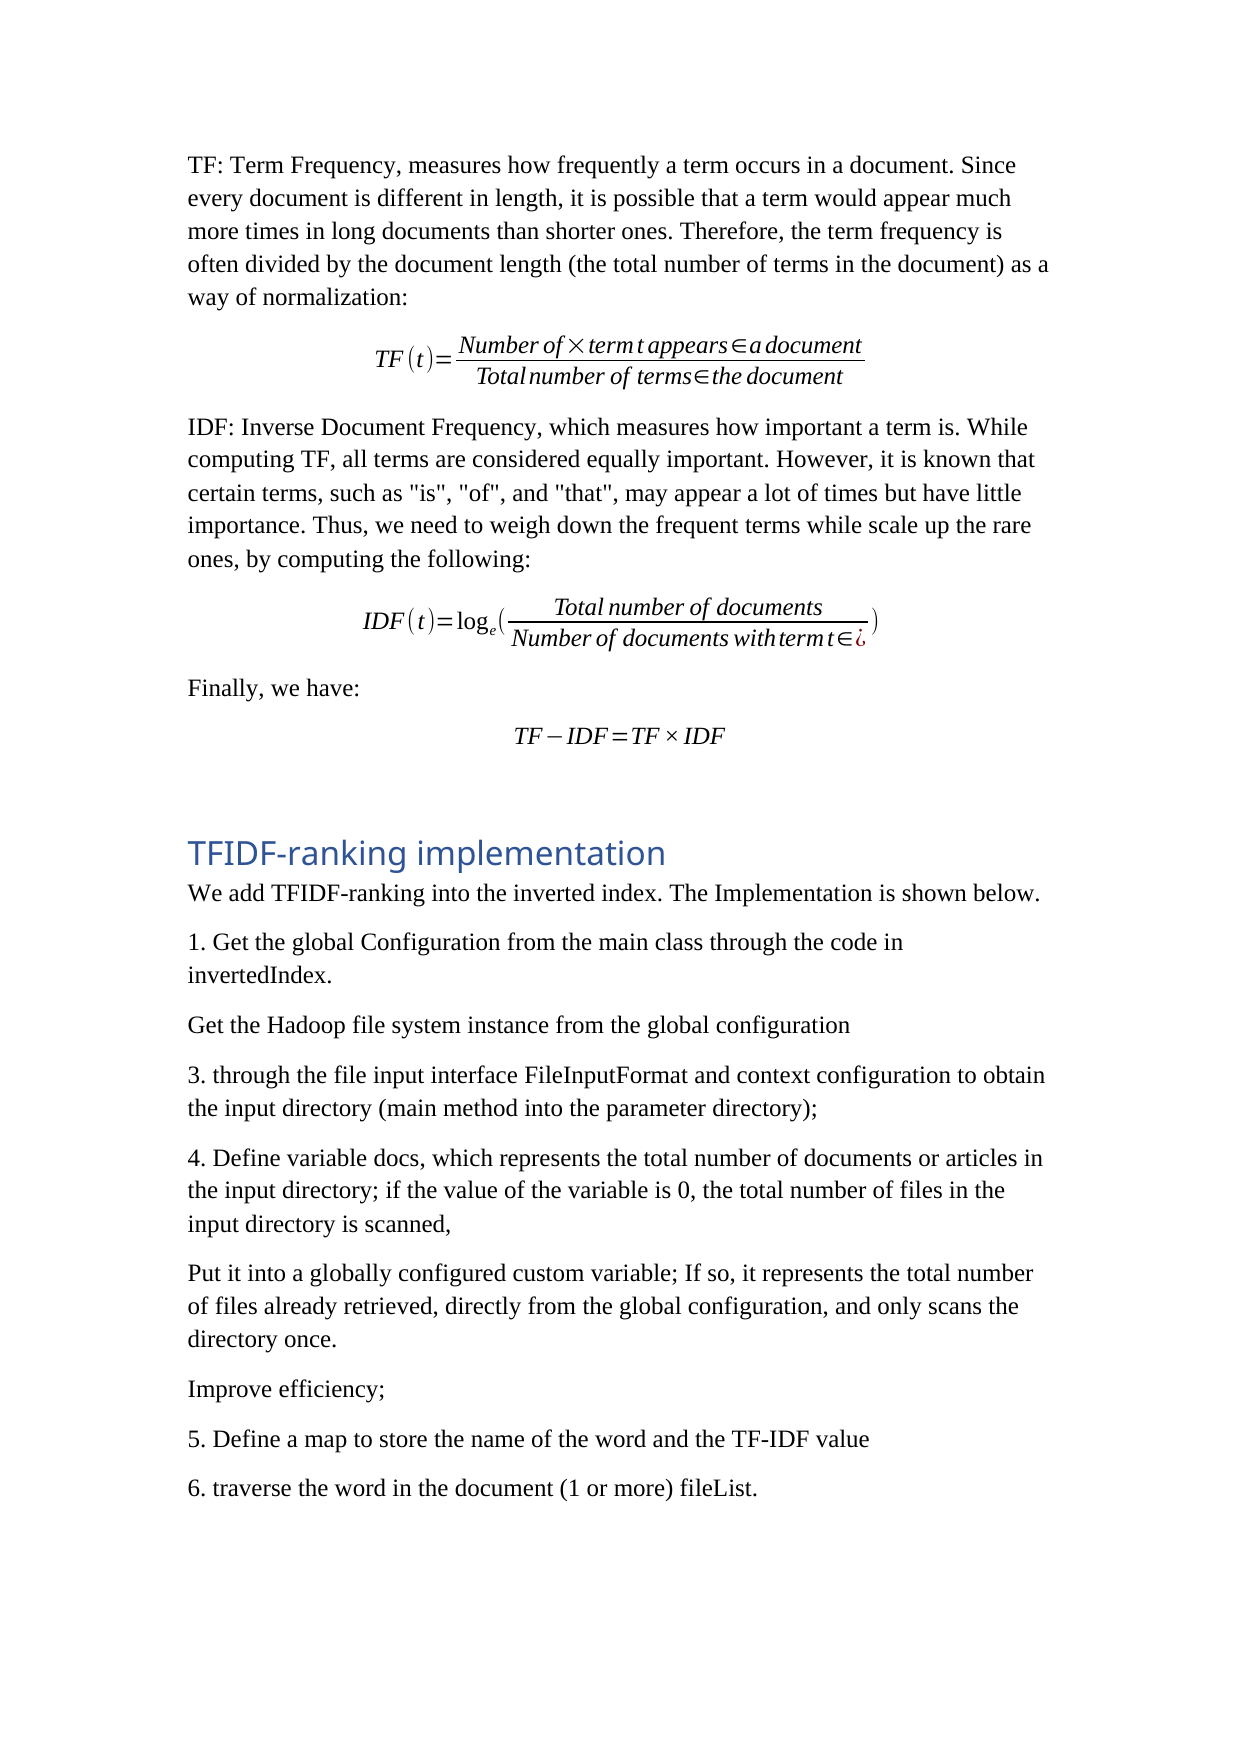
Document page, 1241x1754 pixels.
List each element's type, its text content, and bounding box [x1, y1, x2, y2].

text IDF: Inverse Document Frequency, which measures how important a term is. While computing TF, all terms are considered equally important. However, it is known that certain terms, such as "is", "of", and "that", may appear a lot of times but have little importance. Thus, we need to weigh down the frequent terms while scale up the rare ones, by computing the following: [187, 412, 1053, 572]
text 4. Define variable docs, which represents the total number of documents or articles in the input directory; if the value of the variable is 0, the total number of files in the input directory is scanned, [187, 1143, 1053, 1237]
text We add TFIDF-ranking into the inverted index. The Implementation is shown below. [187, 878, 1053, 907]
text Get the Hadoop file system instance from the global configuration [187, 1010, 1053, 1039]
text 5. Define a map to store the name of the word and the TF-IDF value [187, 1424, 1053, 1452]
text Finally, we have: [187, 673, 1053, 702]
subtitle TFIDF-ranking implementation [187, 830, 1053, 875]
text TF: Term Frequency, measures how frequently a term occurs in a document. Since every document is different in length, it is possible that a term would appear much more times in long documents than shorter ones. Therefore, the term frequency is often divided by the document length (the total number of terms in the document) as a way of normalization: [187, 150, 1053, 311]
text Improve efficiency; [187, 1374, 1053, 1403]
text 6. traverse the word in the document (1 or more) fileList. [187, 1473, 1053, 1502]
text Put it into a globally configured custom variable; If so, it represents the total number of files already retrieved, directly from the global configuration, and only scans the directory once. [187, 1258, 1053, 1353]
text 3. through the file input interface FileInputFormat and context configuration to obtain the input directory (main method into the parameter directory); [187, 1060, 1053, 1122]
text 1. Get the global Configuration from the main class through the code in invertedIndex. [187, 927, 1053, 989]
